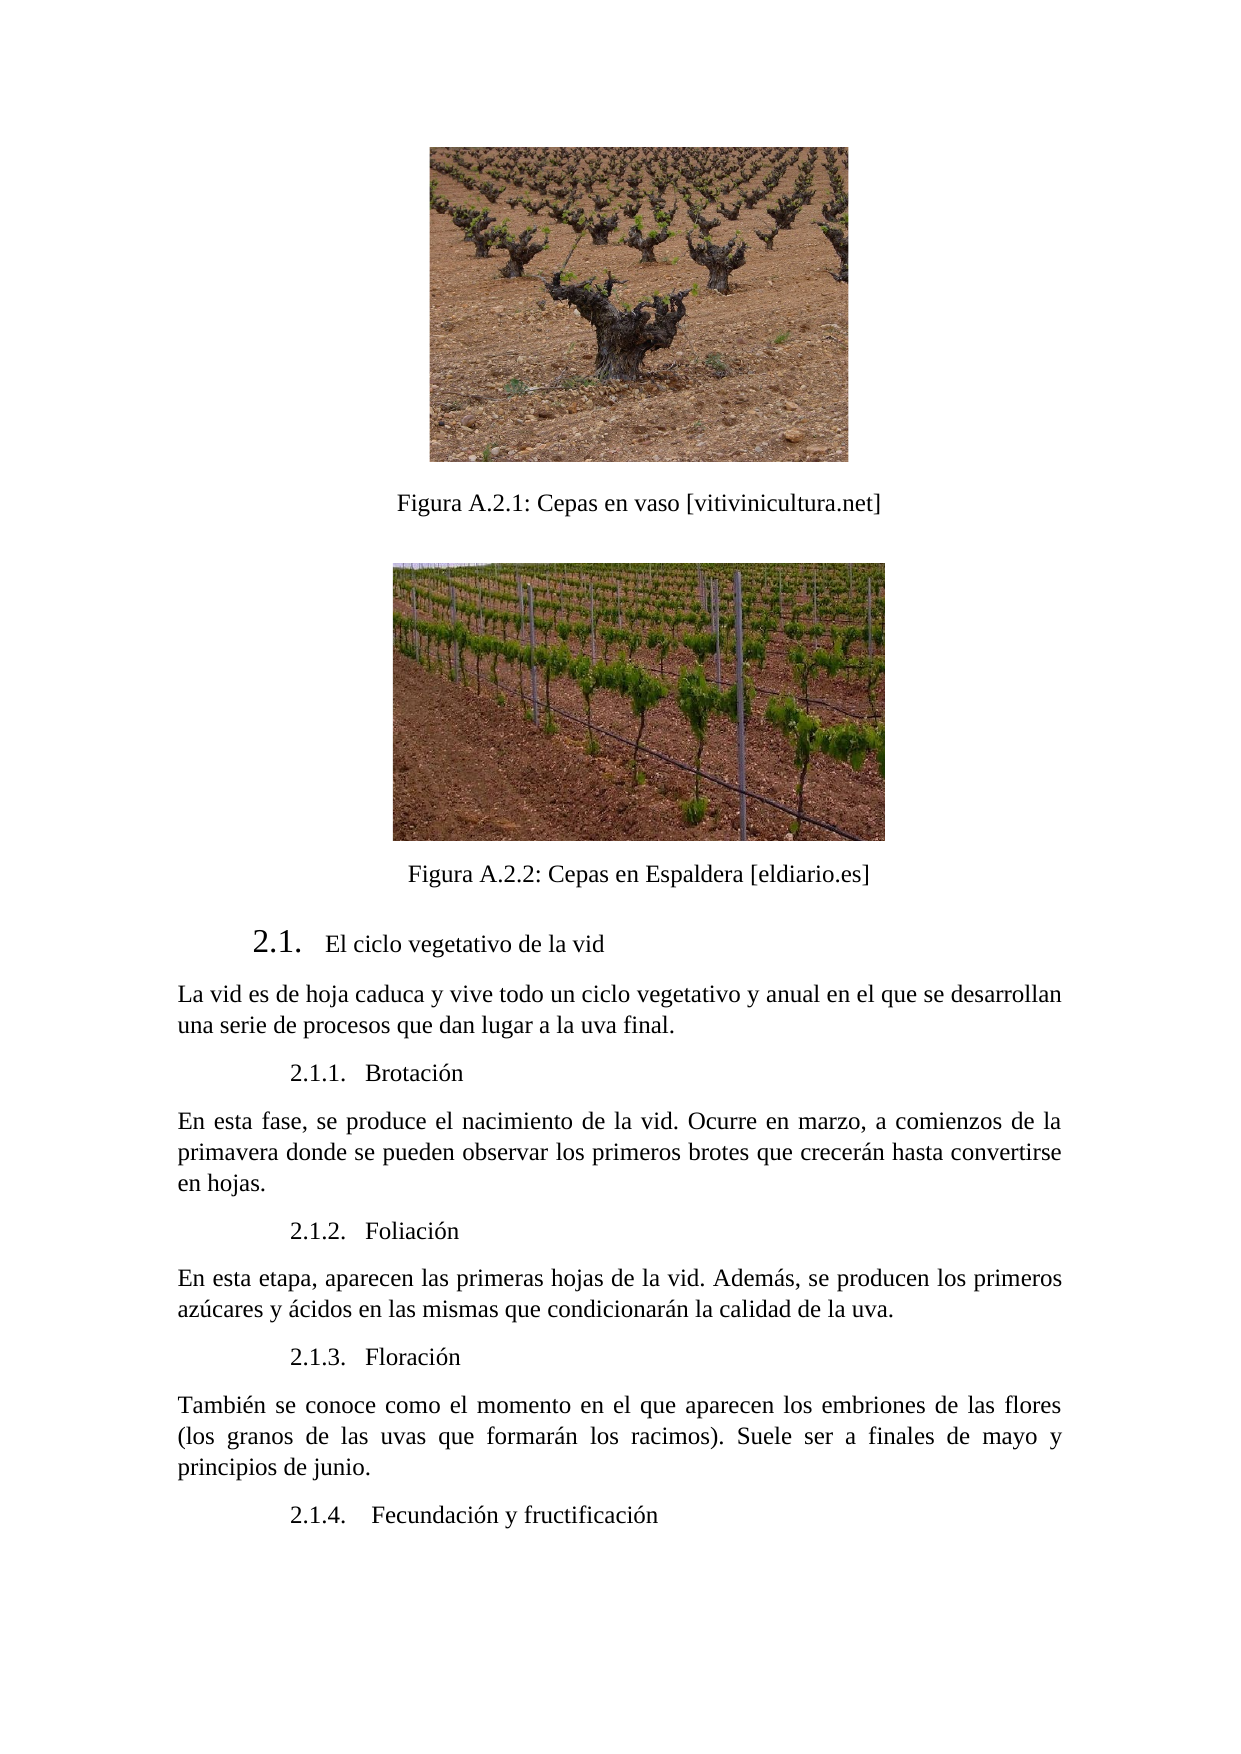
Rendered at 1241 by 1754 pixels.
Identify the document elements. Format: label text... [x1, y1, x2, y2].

text En esta fase, se produce el nacimiento de la vid. Ocurre en marzo, a comienzos de la primavera donde se pueden observar los primeros brotes que crecerán hasta convertirse en hojas. [177, 1106, 1063, 1197]
picture [429, 147, 849, 462]
picture [392, 563, 885, 841]
text En esta etapa, aparecen las primeras hojas de la vid. Además, se producen los primeros azúcares y ácidos en las mismas que condicionarán la calidad de la uva. [177, 1263, 1063, 1323]
list El ciclo vegetativo de la vid [252, 922, 1063, 960]
text Figura A.2.2: Cepas en Espaldera [eldiario.es] [215, 859, 1063, 888]
list Foliación [290, 1216, 1063, 1244]
text Figura A.2.1: Cepas en vaso [vitivinicultura.net] [215, 488, 1063, 517]
text También se conoce como el momento en el que aparecen los embriones de las flores (los granos de las uvas que formarán los racimos). Suele ser a finales de mayo y principios de junio. [177, 1390, 1063, 1481]
text La vid es de hoja caduca y vive todo un ciclo vegetativo y anual en el que se desarrollan una serie de procesos que dan lugar a la uva final. [177, 979, 1063, 1039]
list Brotación [290, 1058, 1063, 1087]
list Floración [290, 1342, 1063, 1371]
list Fecundación y fructificación [290, 1500, 1063, 1528]
